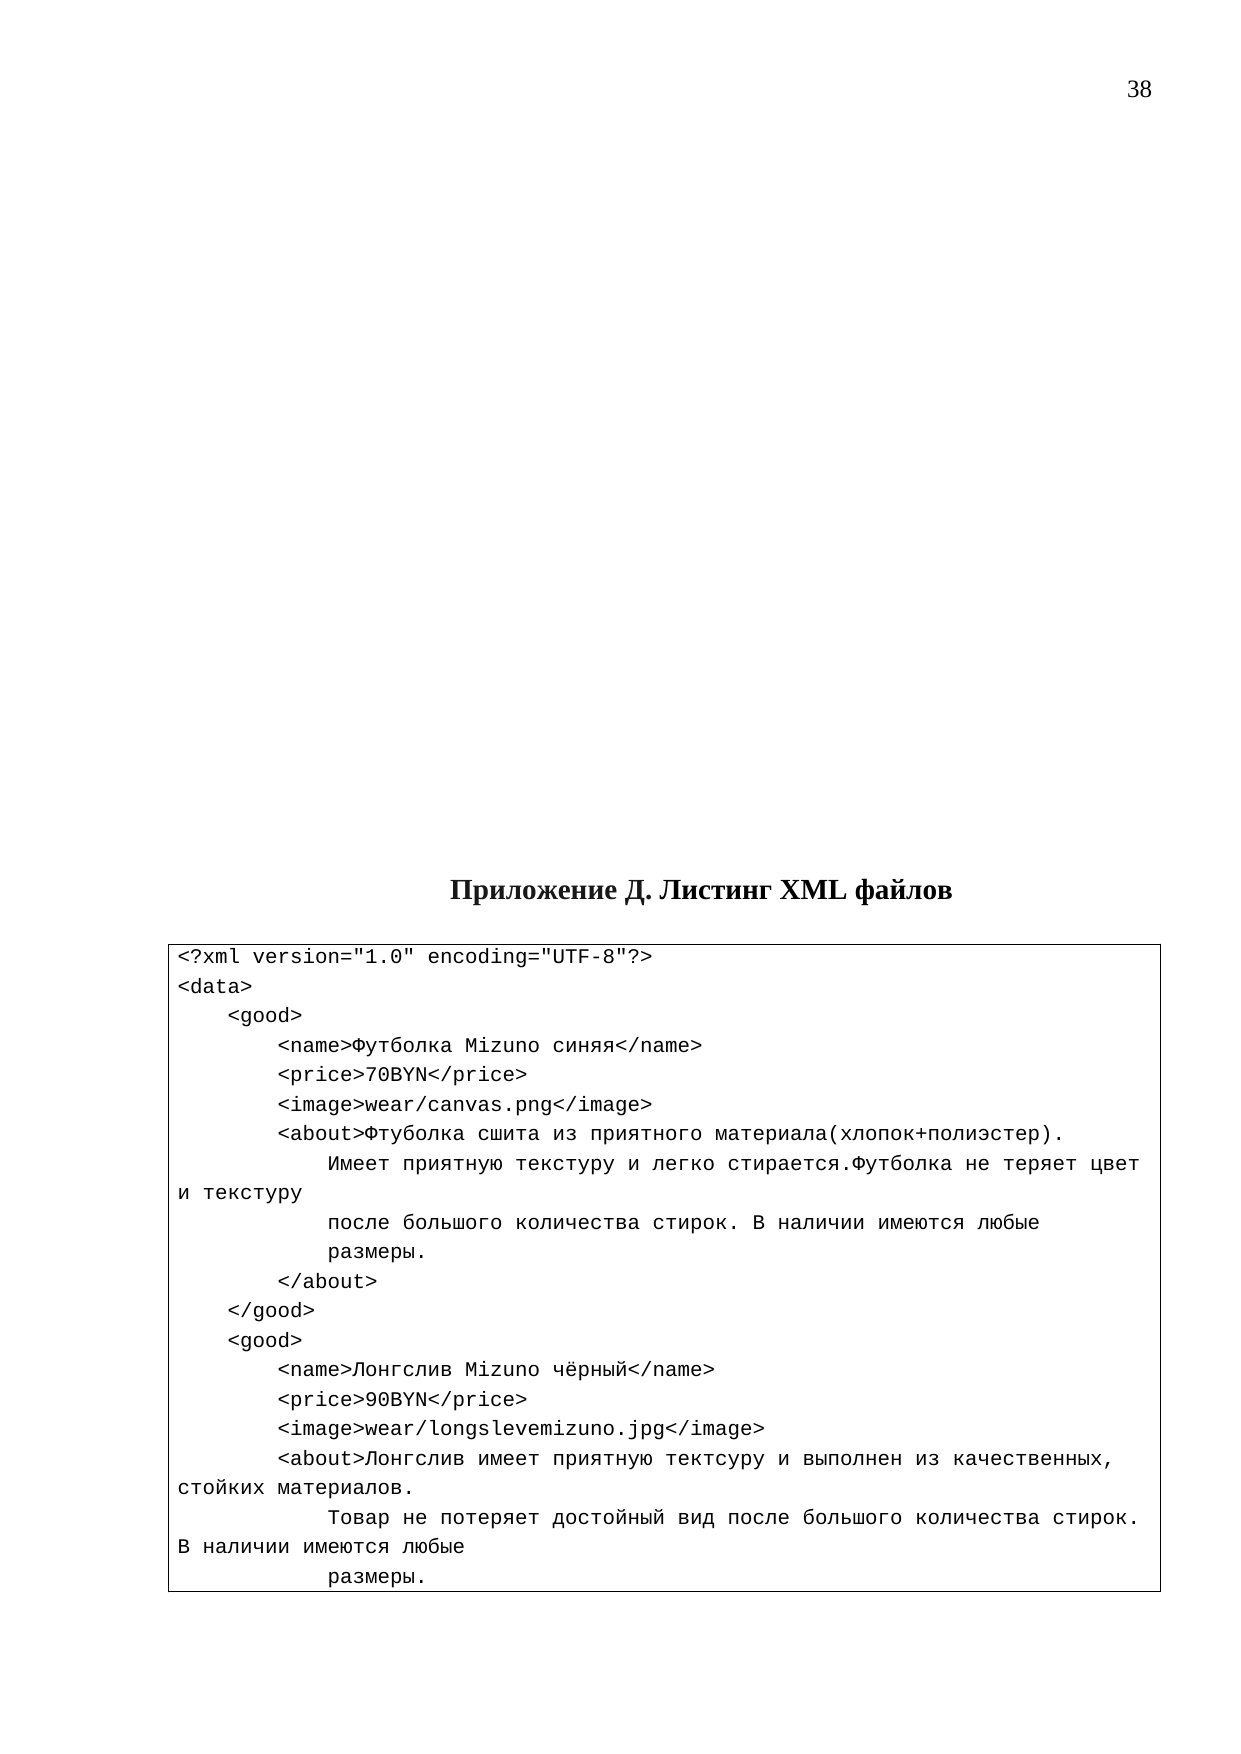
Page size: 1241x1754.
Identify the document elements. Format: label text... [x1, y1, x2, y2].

text <name>Футболка Mizuno синяя</name> [169, 1032, 1160, 1059]
text <image>wear/longslevemizuno.jpg</image> [169, 1415, 1160, 1442]
text размеры. [169, 1238, 1160, 1265]
text Товар не потеряет достойный вид после большого количества стирок. В наличии имеются любые [169, 1503, 1160, 1560]
text после большого количества стирок. В наличии имеются любые [169, 1209, 1160, 1236]
text <about>Лонгслив имеет приятную тектсуру и выполнен из качественных, стойких материалов. [169, 1444, 1160, 1501]
text размеры. [169, 1562, 1160, 1591]
text </good> [169, 1297, 1160, 1324]
text Имеет приятную текстуру и легко стирается.Футболка не теряет цвет и текстуру [169, 1150, 1160, 1206]
text <image>wear/canvas.png</image> [169, 1091, 1160, 1118]
text <?xml version="1.0" encoding="UTF-8"?> [169, 945, 1160, 970]
text <price>90BYN</price> [169, 1386, 1160, 1412]
text <good> [169, 1327, 1160, 1353]
text </about> [169, 1268, 1160, 1294]
text <about>Фтуболка сшита из приятного материала(хлопок+полиэстер). [169, 1120, 1160, 1147]
text <good> [169, 1002, 1160, 1029]
text Приложение Д. Листинг XML файлов [177, 872, 1152, 906]
text <data> [169, 973, 1160, 1000]
text <name>Лонгслив Mizuno чёрный</name> [169, 1356, 1160, 1383]
text <price>70BYN</price> [169, 1061, 1160, 1088]
